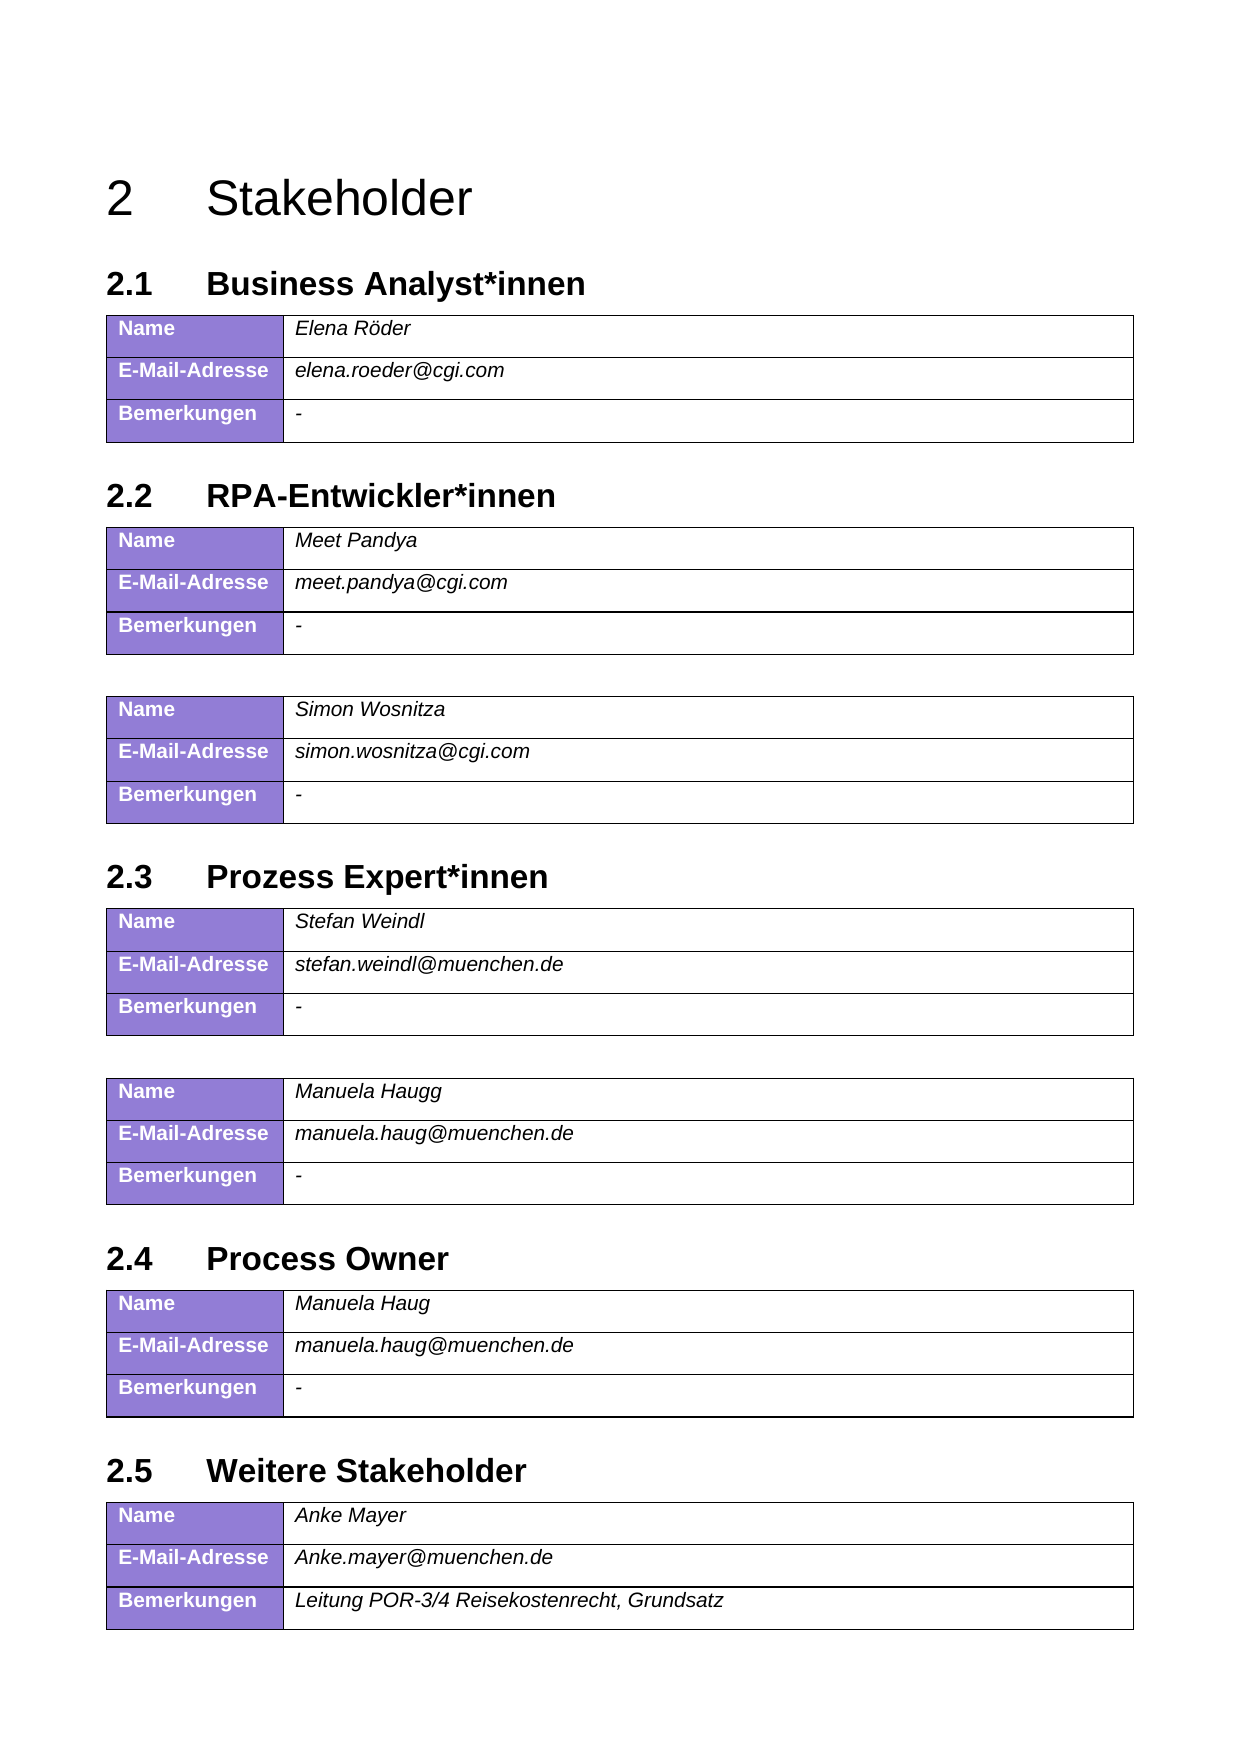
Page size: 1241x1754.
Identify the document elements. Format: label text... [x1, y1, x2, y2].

subtitle RPA-Entwickler*innen [106, 476, 1134, 514]
table_cell Bemerkungen [107, 613, 283, 654]
subtitle Weitere Stakeholder [106, 1451, 1134, 1489]
subtitle Business Analyst*innen [106, 264, 1134, 302]
table_cell Leitung POR-3/4 Reisekostenrecht, Grundsatz [284, 1588, 1133, 1629]
table_header Name [107, 528, 283, 569]
table_cell E-Mail-Adresse [107, 1121, 283, 1162]
subtitle Prozess Expert*innen [106, 857, 1134, 896]
table_cell Bemerkungen [107, 1163, 283, 1204]
table_cell manuela.haug@muenchen.de [284, 1333, 1133, 1374]
table_cell - [284, 1163, 1133, 1204]
table_cell - [284, 613, 1133, 654]
table_cell E-Mail-Adresse [107, 1333, 283, 1374]
table_header Manuela Haug [284, 1291, 1133, 1332]
table_header Name [107, 1503, 283, 1544]
table_cell - [284, 1375, 1133, 1416]
table_cell - [284, 400, 1133, 442]
subtitle Stakeholder [106, 169, 1134, 226]
table_header Name [107, 1079, 283, 1120]
table_header Anke Mayer [284, 1503, 1133, 1544]
table_cell Bemerkungen [107, 1375, 283, 1416]
table_cell simon.wosnitza@cgi.com [284, 739, 1133, 781]
table_cell meet.pandya@cgi.com [284, 570, 1133, 611]
table_cell Bemerkungen [107, 782, 283, 823]
table_header Name [107, 909, 283, 951]
table_cell stefan.weindl@muenchen.de [284, 952, 1133, 993]
table_cell E-Mail-Adresse [107, 952, 283, 993]
table_cell Bemerkungen [107, 994, 283, 1035]
table_header Stefan Weindl [284, 909, 1133, 951]
table_header Name [107, 1291, 283, 1332]
table_cell E-Mail-Adresse [107, 739, 283, 781]
table_cell E-Mail-Adresse [107, 358, 283, 399]
table_cell manuela.haug@muenchen.de [284, 1121, 1133, 1162]
table_cell Anke.mayer@muenchen.de [284, 1545, 1133, 1586]
table_header Name [107, 316, 283, 357]
table_header Simon Wosnitza [284, 697, 1133, 738]
table_header Name [107, 697, 283, 738]
table_cell Bemerkungen [107, 1588, 283, 1629]
table_cell - [284, 994, 1133, 1035]
table_cell E-Mail-Adresse [107, 1545, 283, 1586]
table_cell E-Mail-Adresse [107, 570, 283, 611]
subtitle Process Owner [106, 1239, 1134, 1277]
table_header Elena Röder [284, 316, 1133, 357]
table_cell Bemerkungen [107, 400, 283, 442]
table_cell elena.roeder@cgi.com [284, 358, 1133, 399]
table_cell - [284, 782, 1133, 823]
table_header Meet Pandya [284, 528, 1133, 569]
table_header Manuela Haugg [284, 1079, 1133, 1120]
